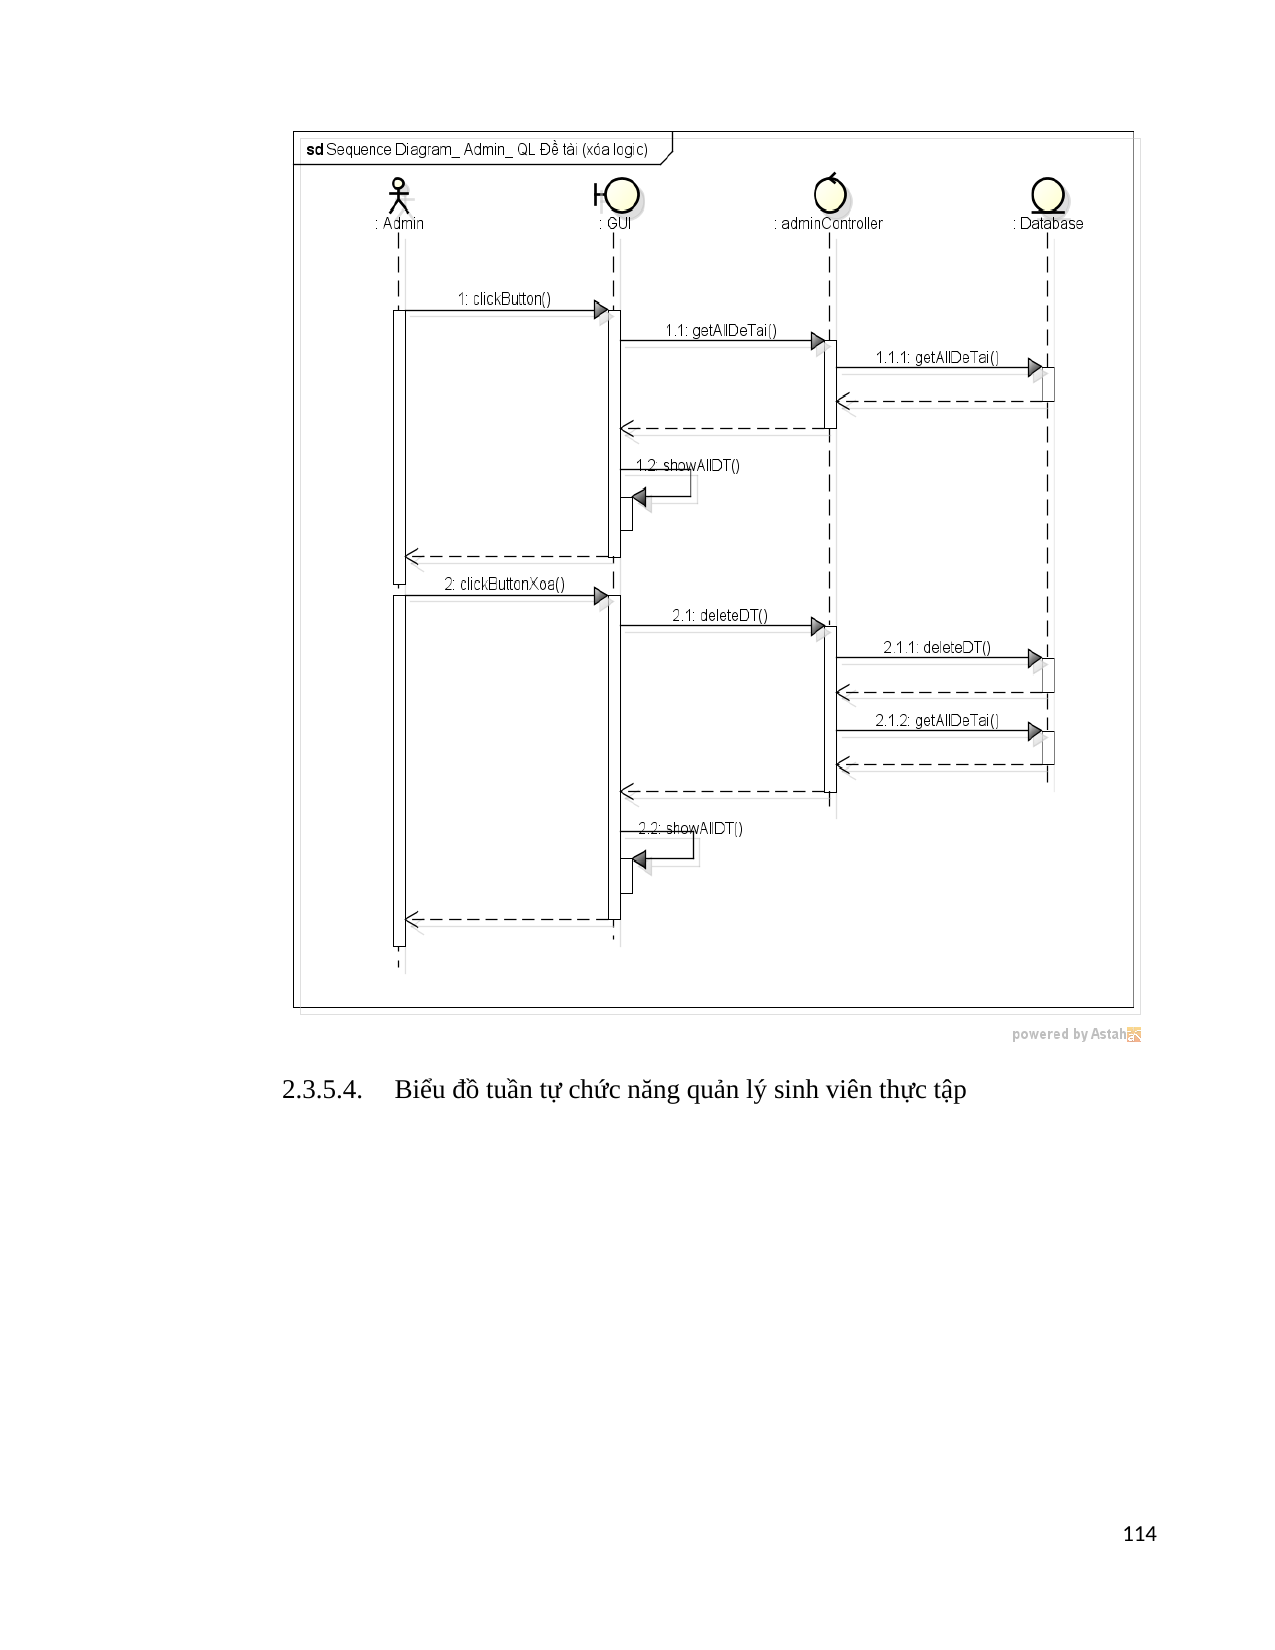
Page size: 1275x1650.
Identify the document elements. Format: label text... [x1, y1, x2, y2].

list Biểu đồ tuần tự chức năng quản lý sinh viên thực tập [282, 1073, 1157, 1104]
picture [281, 118, 1145, 1048]
